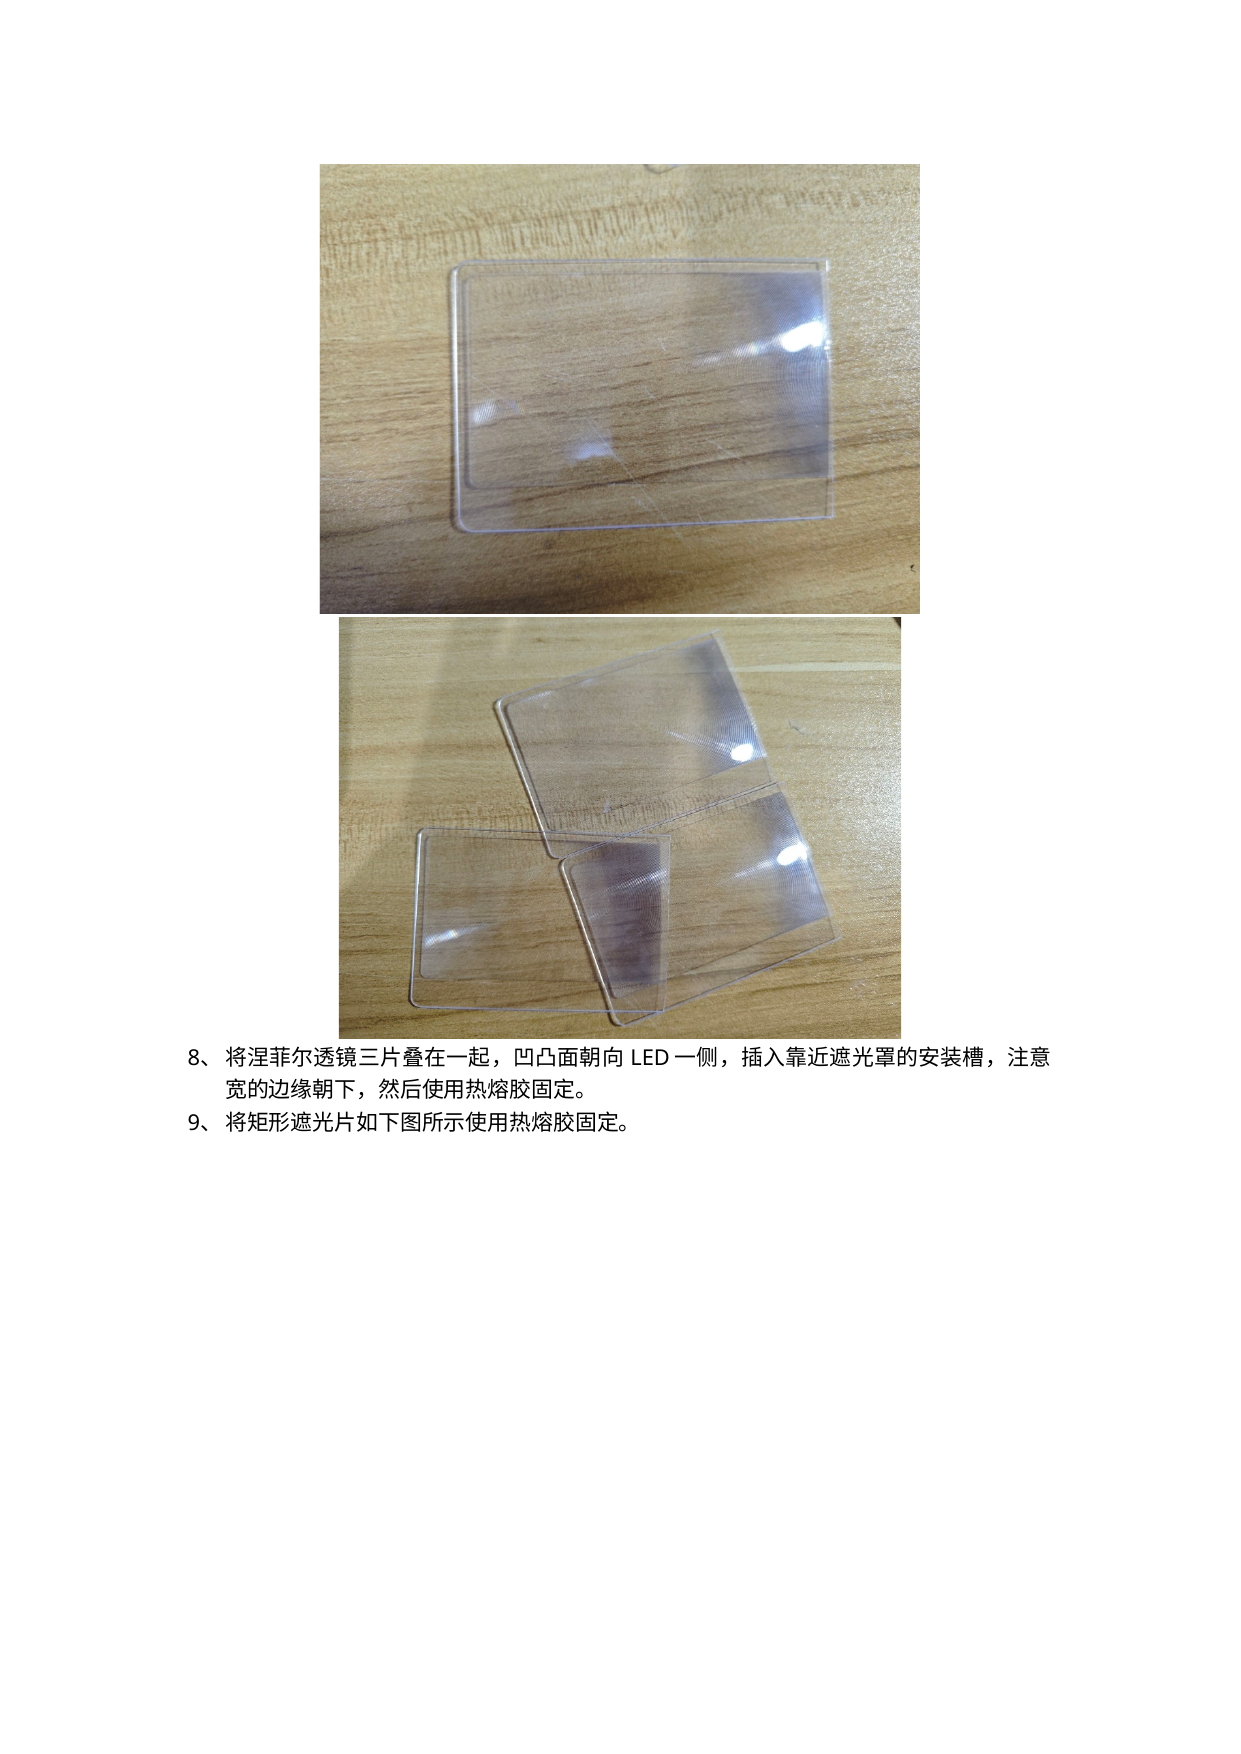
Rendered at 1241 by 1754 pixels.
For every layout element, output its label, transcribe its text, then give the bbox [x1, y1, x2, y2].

picture [320, 164, 919, 614]
list 将涅菲尔透镜三片叠在一起，凹凸面朝向LED一侧，插入靠近遮光罩的安装槽，注意宽的边缘朝下，然后使用热熔胶固定。 [187, 1039, 1053, 1104]
picture [338, 617, 902, 1039]
list 将矩形遮光片如下图所示使用热熔胶固定。 [187, 1104, 1053, 1137]
